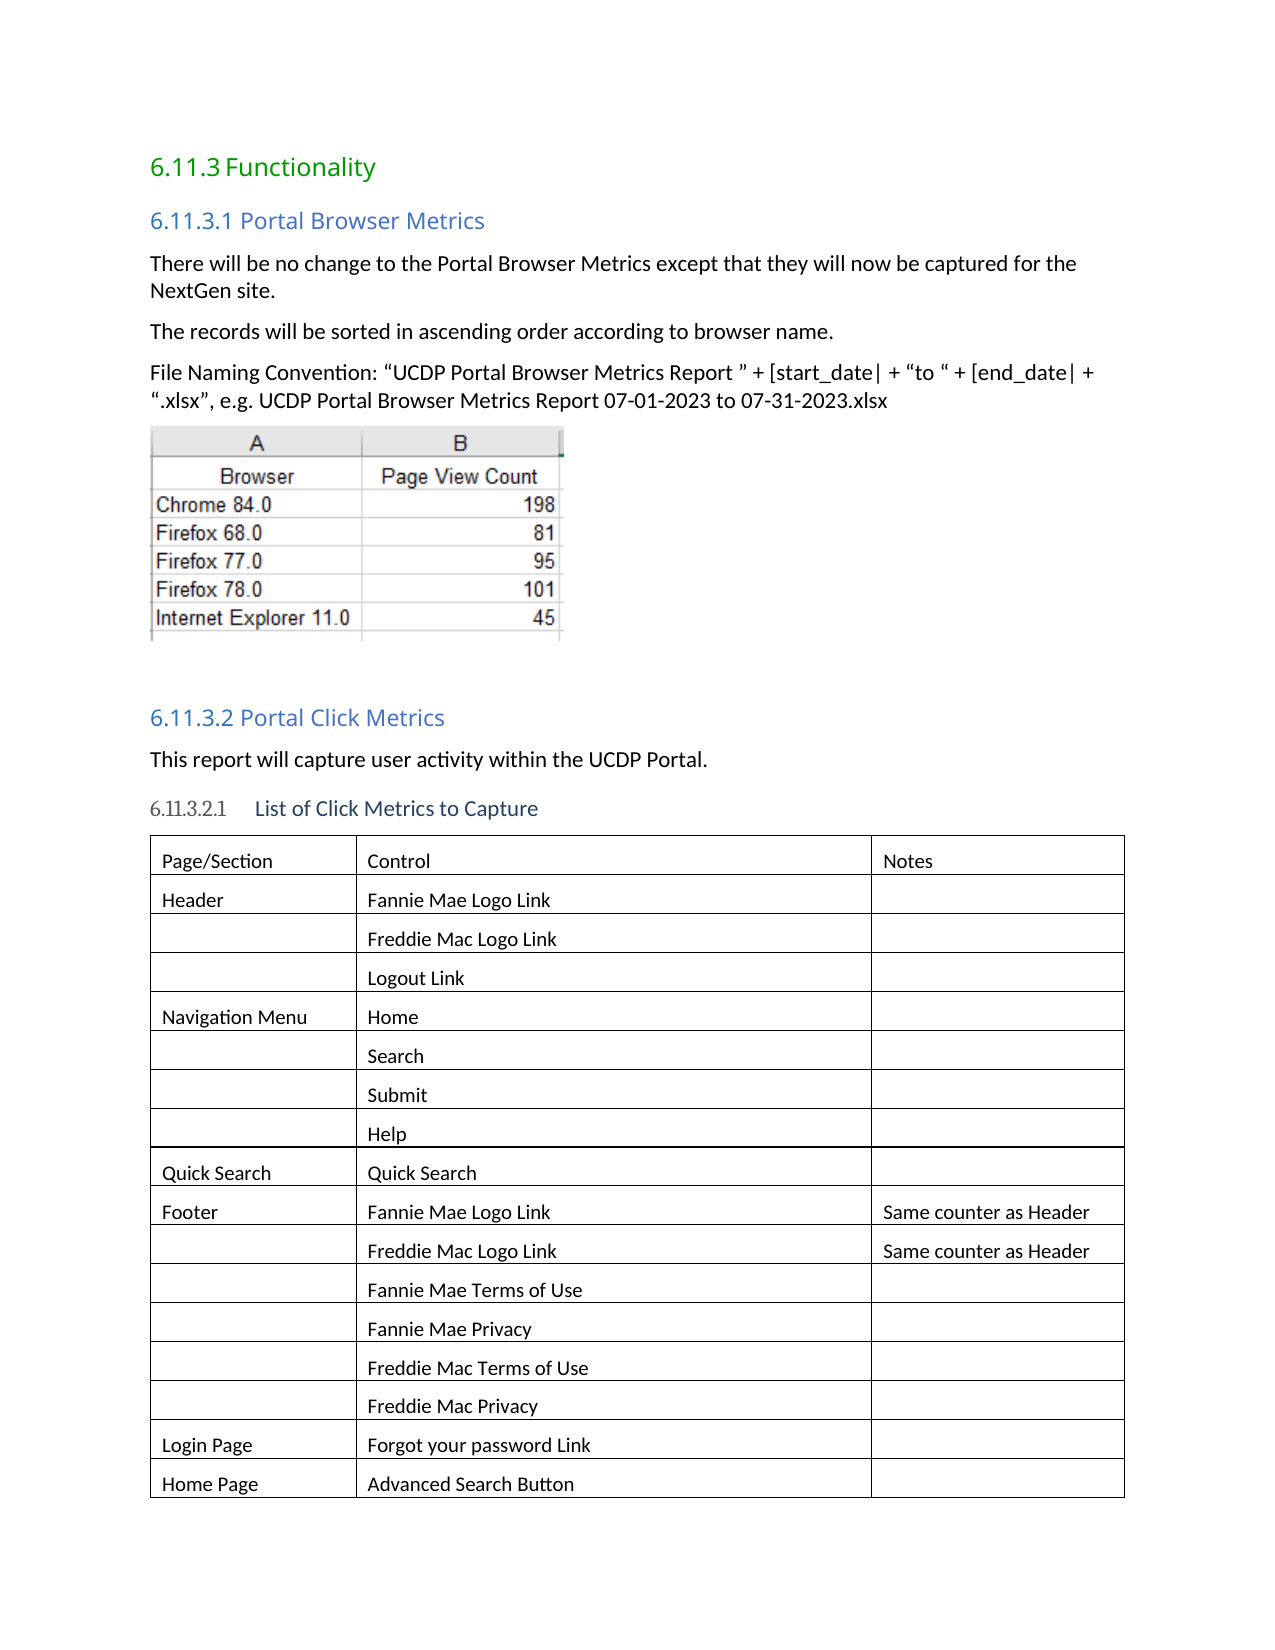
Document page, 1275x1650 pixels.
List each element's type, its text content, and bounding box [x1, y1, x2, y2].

table_cell [151, 1342, 356, 1380]
table_cell [872, 1459, 1124, 1497]
table_cell [872, 1070, 1124, 1107]
picture [150, 426, 564, 641]
text This report will capture user activity within the UCDP Portal. [150, 745, 1125, 773]
table_cell Forgot your password Link [357, 1420, 871, 1458]
table_cell Help [357, 1109, 871, 1146]
text File Naming Convention: “UCDP Portal Browser Metrics Report ” + [start_date| + “to “ + [end_date| + “.xlsx”, e.g. UCDP Portal Browser Metrics Report 07-01-2023 to 07-31-2023.xlsx [150, 358, 1125, 414]
table_cell [151, 1070, 356, 1107]
table_cell [872, 875, 1124, 913]
table_cell Advanced Search Button [357, 1459, 871, 1497]
table_cell Same counter as Header [872, 1186, 1124, 1224]
text There will be no change to the Portal Browser Metrics except that they will now be captured for the NextGen site. [150, 249, 1125, 305]
table_cell Fannie Mae Logo Link [357, 875, 871, 913]
subtitle Functionality [150, 150, 1125, 184]
table_cell [872, 1031, 1124, 1068]
table_cell [872, 1342, 1124, 1380]
table_cell Home [357, 992, 871, 1029]
table_cell [151, 1031, 356, 1068]
table_cell Same counter as Header [872, 1225, 1124, 1263]
table_cell [151, 1109, 356, 1146]
table_cell Fannie Mae Terms of Use [357, 1264, 871, 1302]
table_cell Login Page [151, 1420, 356, 1458]
table_cell [151, 953, 356, 991]
table_cell [151, 1303, 356, 1341]
table_cell Quick Search [357, 1148, 871, 1185]
table_cell Submit [357, 1070, 871, 1107]
table_cell [151, 1381, 356, 1419]
table_cell Header [151, 875, 356, 913]
table_cell [151, 1225, 356, 1263]
table_cell Logout Link [357, 953, 871, 991]
table_cell [151, 1264, 356, 1302]
table_header Notes [872, 836, 1124, 874]
table_cell Home Page [151, 1459, 356, 1497]
table_cell Freddie Mac Logo Link [357, 1225, 871, 1263]
subtitle Portal Click Metrics [150, 702, 1125, 733]
table_cell Freddie Mac Terms of Use [357, 1342, 871, 1380]
subtitle List of Click Metrics to Capture [150, 794, 1125, 822]
table_cell [872, 1381, 1124, 1419]
table_cell [872, 1264, 1124, 1302]
table_cell [151, 914, 356, 952]
subtitle Portal Browser Metrics [150, 205, 1125, 236]
table_cell [872, 1148, 1124, 1185]
table_header Page/Section [151, 836, 356, 874]
table_header Control [357, 836, 871, 874]
table_cell [872, 1303, 1124, 1341]
table_cell Freddie Mac Privacy [357, 1381, 871, 1419]
table_cell Search [357, 1031, 871, 1068]
text The records will be sorted in ascending order according to browser name. [150, 317, 1125, 345]
table_cell Fannie Mae Privacy [357, 1303, 871, 1341]
table_cell [872, 914, 1124, 952]
table_cell Footer [151, 1186, 356, 1224]
table_cell Fannie Mae Logo Link [357, 1186, 871, 1224]
table_cell Freddie Mac Logo Link [357, 914, 871, 952]
table_cell [872, 1420, 1124, 1458]
table_cell [872, 953, 1124, 991]
table_cell Quick Search [151, 1148, 356, 1185]
table_cell [872, 992, 1124, 1029]
table_cell [872, 1109, 1124, 1146]
table_cell Navigation Menu [151, 992, 356, 1029]
